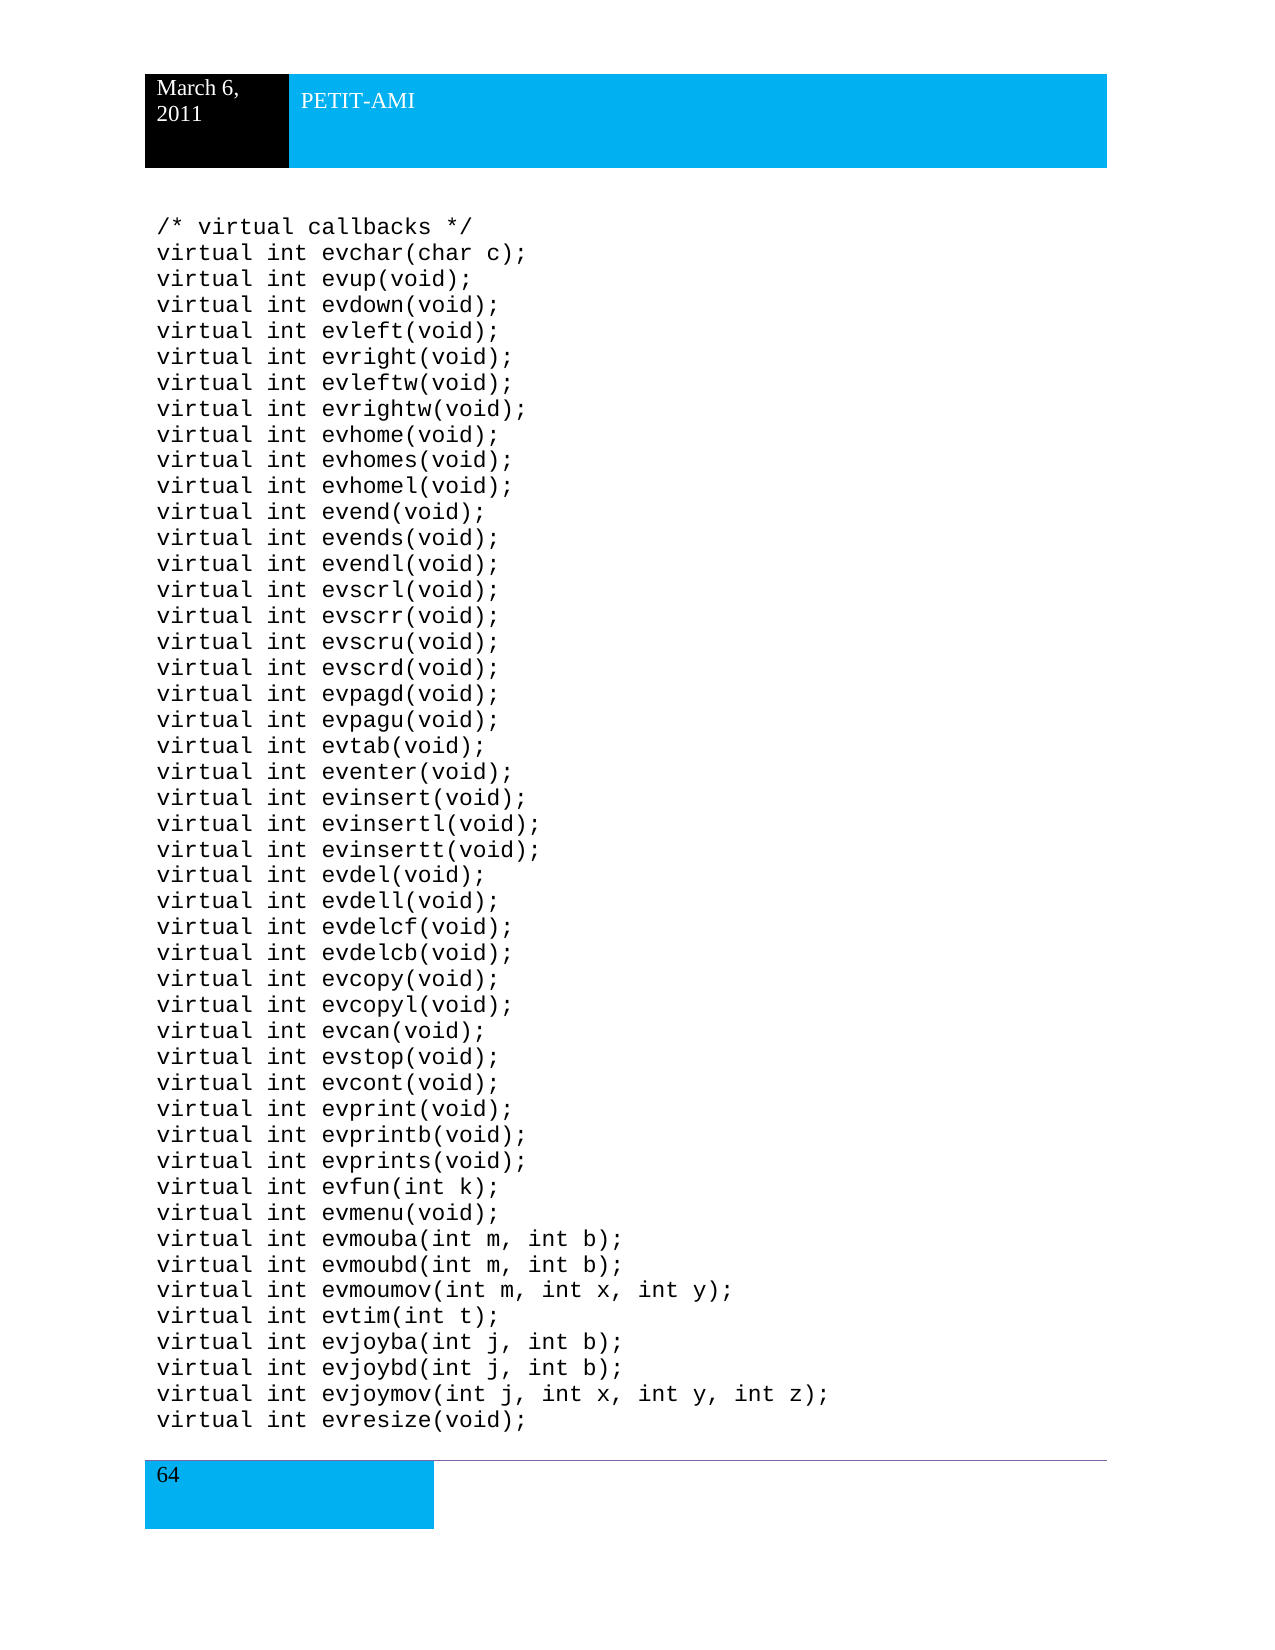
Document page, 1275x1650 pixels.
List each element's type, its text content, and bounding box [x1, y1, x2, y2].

text virtual int evdelcf(void); [156, 916, 1118, 942]
text virtual int evhome(void); [156, 423, 1118, 449]
text virtual int evrightw(void); [156, 397, 1118, 423]
text virtual int evprints(void); [156, 1149, 1118, 1175]
text virtual int evjoymov(int j, int x, int y, int z); [156, 1383, 1118, 1408]
text virtual int evdown(void); [156, 293, 1118, 319]
text virtual int evhomel(void); [156, 475, 1118, 501]
text virtual int evcont(void); [156, 1071, 1118, 1097]
text virtual int evscrd(void); [156, 656, 1118, 682]
text virtual int evprint(void); [156, 1097, 1118, 1123]
text virtual int evhomes(void); [156, 449, 1118, 475]
text virtual int evjoyba(int j, int b); [156, 1331, 1118, 1357]
text virtual int evstop(void); [156, 1045, 1118, 1071]
text virtual int evfun(int k); [156, 1175, 1118, 1201]
text virtual int evjoybd(int j, int b); [156, 1357, 1118, 1383]
text virtual int evmenu(void); [156, 1201, 1118, 1227]
text virtual int evdel(void); [156, 864, 1118, 890]
text virtual int evpagd(void); [156, 682, 1118, 708]
text virtual int evchar(char c); [156, 241, 1118, 267]
text virtual int evdell(void); [156, 890, 1118, 916]
text virtual int evscru(void); [156, 630, 1118, 656]
text virtual int evcan(void); [156, 1019, 1118, 1045]
text virtual int evleft(void); [156, 319, 1118, 345]
text virtual int evright(void); [156, 345, 1118, 371]
text virtual int evendl(void); [156, 553, 1118, 578]
text virtual int evscrr(void); [156, 604, 1118, 630]
text virtual int evdelcb(void); [156, 942, 1118, 968]
text virtual int evleftw(void); [156, 371, 1118, 397]
text virtual int evcopy(void); [156, 968, 1118, 993]
text virtual int evcopyl(void); [156, 993, 1118, 1019]
text virtual int evup(void); [156, 267, 1118, 293]
text virtual int evprintb(void); [156, 1123, 1118, 1149]
text /* virtual callbacks */ [156, 215, 1118, 241]
text virtual int evends(void); [156, 527, 1118, 553]
text virtual int evtab(void); [156, 734, 1118, 760]
text virtual int evinsertl(void); [156, 812, 1118, 838]
text virtual int evtim(int t); [156, 1305, 1118, 1331]
text virtual int evscrl(void); [156, 578, 1118, 604]
text virtual int evmoubd(int m, int b); [156, 1253, 1118, 1279]
text virtual int eventer(void); [156, 760, 1118, 786]
text virtual int evpagu(void); [156, 708, 1118, 734]
text virtual int evresize(void); [156, 1408, 1118, 1434]
text virtual int evmouba(int m, int b); [156, 1227, 1118, 1253]
text virtual int evinsertt(void); [156, 838, 1118, 864]
text virtual int evend(void); [156, 501, 1118, 527]
text virtual int evinsert(void); [156, 786, 1118, 812]
text virtual int evmoumov(int m, int x, int y); [156, 1279, 1118, 1305]
